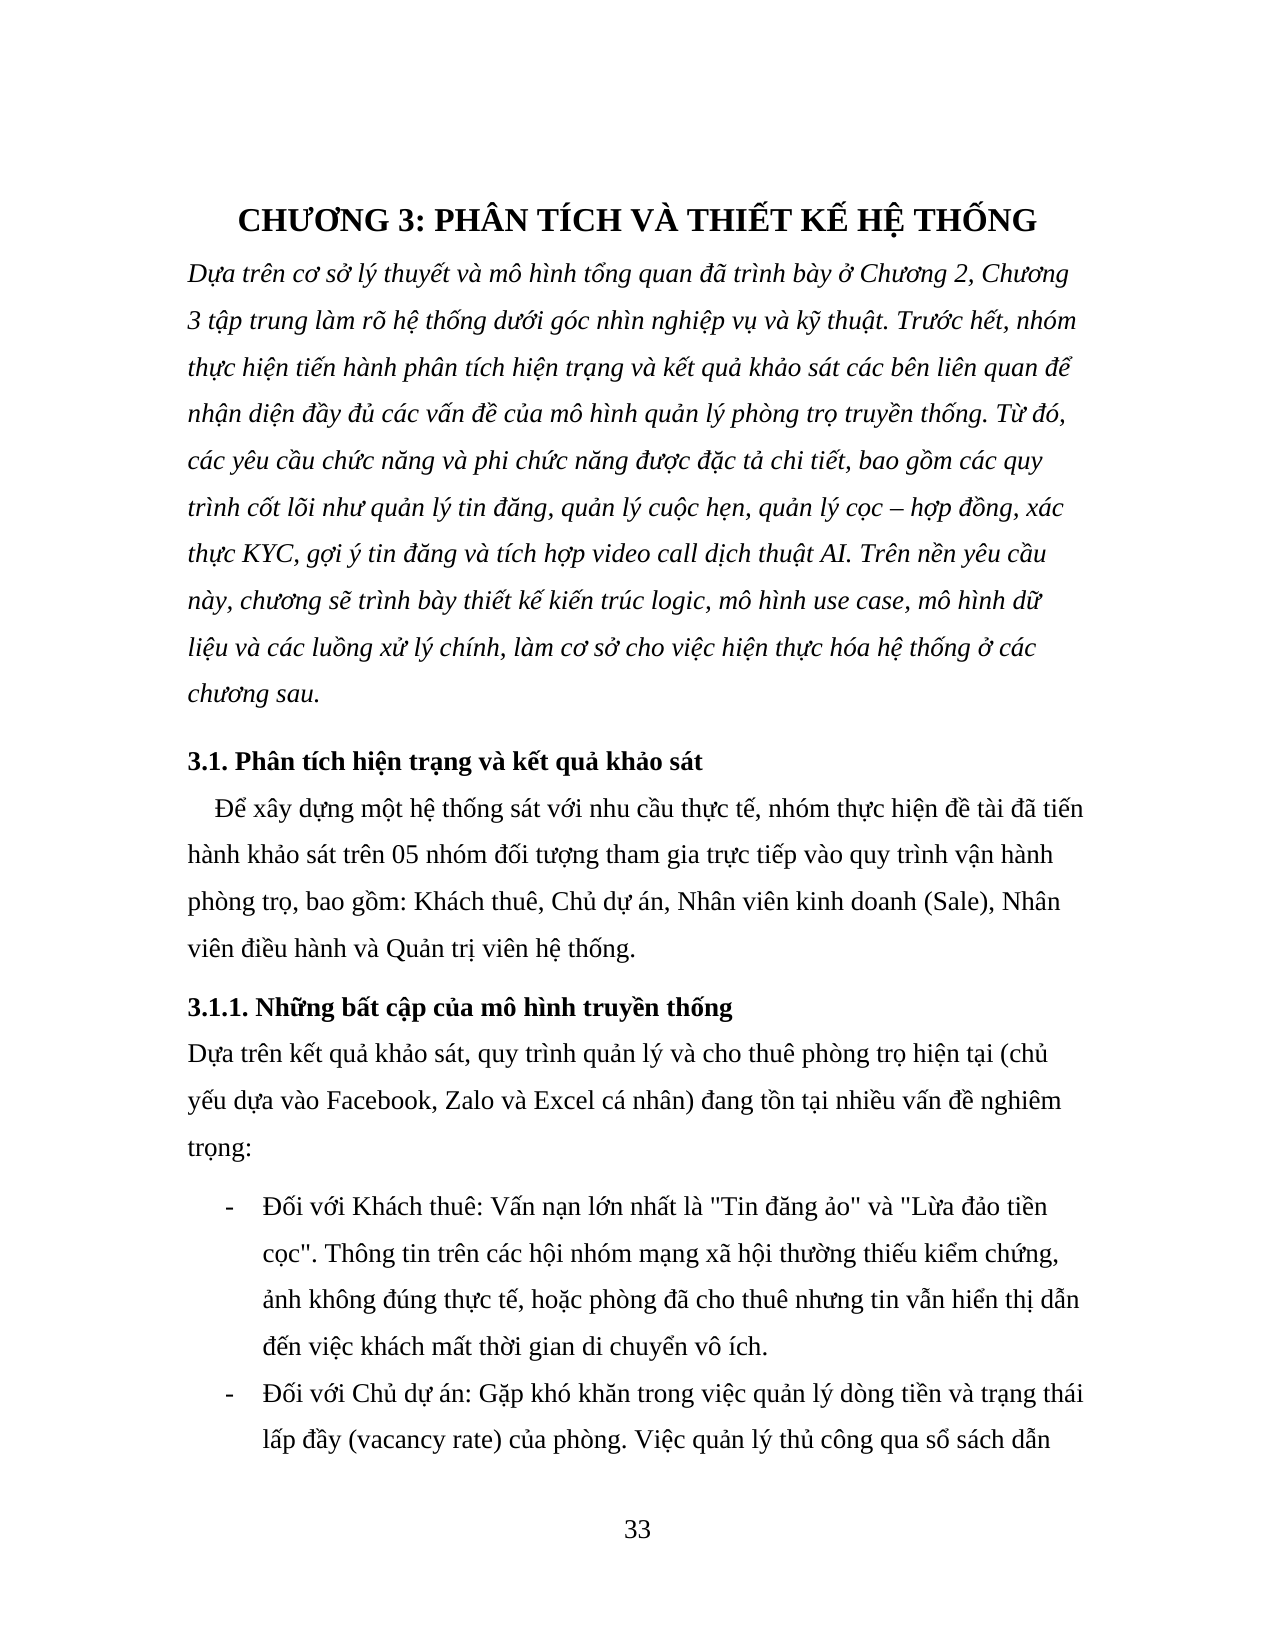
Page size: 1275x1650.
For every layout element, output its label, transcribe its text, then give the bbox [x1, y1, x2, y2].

text Dựa trên kết quả khảo sát, quy trình quản lý và cho thuê phòng trọ hiện tại (chủ yếu dựa vào Facebook, Zalo và Excel cá nhân) đang tồn tại nhiều vấn đề nghiêm trọng: [187, 1037, 1087, 1162]
list Đối với Khách thuê: Vấn nạn lớn nhất là "Tin đăng ảo" và "Lừa đảo tiền cọc". Thông tin trên các hội nhóm mạng xã hội thường thiếu kiểm chứng, ảnh không đúng thực tế, hoặc phòng đã cho thuê nhưng tin vẫn hiển thị dẫn đến việc khách mất thời gian di chuyển vô ích. [225, 1190, 1087, 1361]
subtitle 3.1. Phân tích hiện trạng và kết quả khảo sát [187, 745, 1087, 776]
text Để xây dựng một hệ thống sát với nhu cầu thực tế, nhóm thực hiện đề tài đã tiến hành khảo sát trên 05 nhóm đối tượng tham gia trực tiếp vào quy trình vận hành phòng trọ, bao gồm: Khách thuê, Chủ dự án, Nhân viên kinh doanh (Sale), Nhân viên điều hành và Quản trị viên hệ thống. [187, 792, 1087, 963]
subtitle 3.1.1. Những bất cập của mô hình truyền thống [187, 991, 1087, 1022]
text Dựa trên cơ sở lý thuyết và mô hình tổng quan đã trình bày ở Chương 2, Chương 3 tập trung làm rõ hệ thống dưới góc nhìn nghiệp vụ và kỹ thuật. Trước hết, nhóm thực hiện tiến hành phân tích hiện trạng và kết quả khảo sát các bên liên quan để nhận diện đầy đủ các vấn đề của mô hình quản lý phòng trọ truyền thống. Từ đó, các yêu cầu chức năng và phi chức năng được đặc tả chi tiết, bao gồm các quy trình cốt lõi như quản lý tin đăng, quản lý cuộc hẹn, quản lý cọc – hợp đồng, xác thực KYC, gợi ý tin đăng và tích hợp video call dịch thuật AI. Trên nền yêu cầu này, chương sẽ trình bày thiết kế kiến trúc logic, mô hình use case, mô hình dữ liệu và các luồng xử lý chính, làm cơ sở cho việc hiện thực hóa hệ thống ở các chương sau. [187, 257, 1087, 709]
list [225, 1377, 1087, 1454]
subtitle CHƯƠNG 3: PHÂN TÍCH VÀ THIẾT KẾ HỆ THỐNG [187, 200, 1087, 238]
